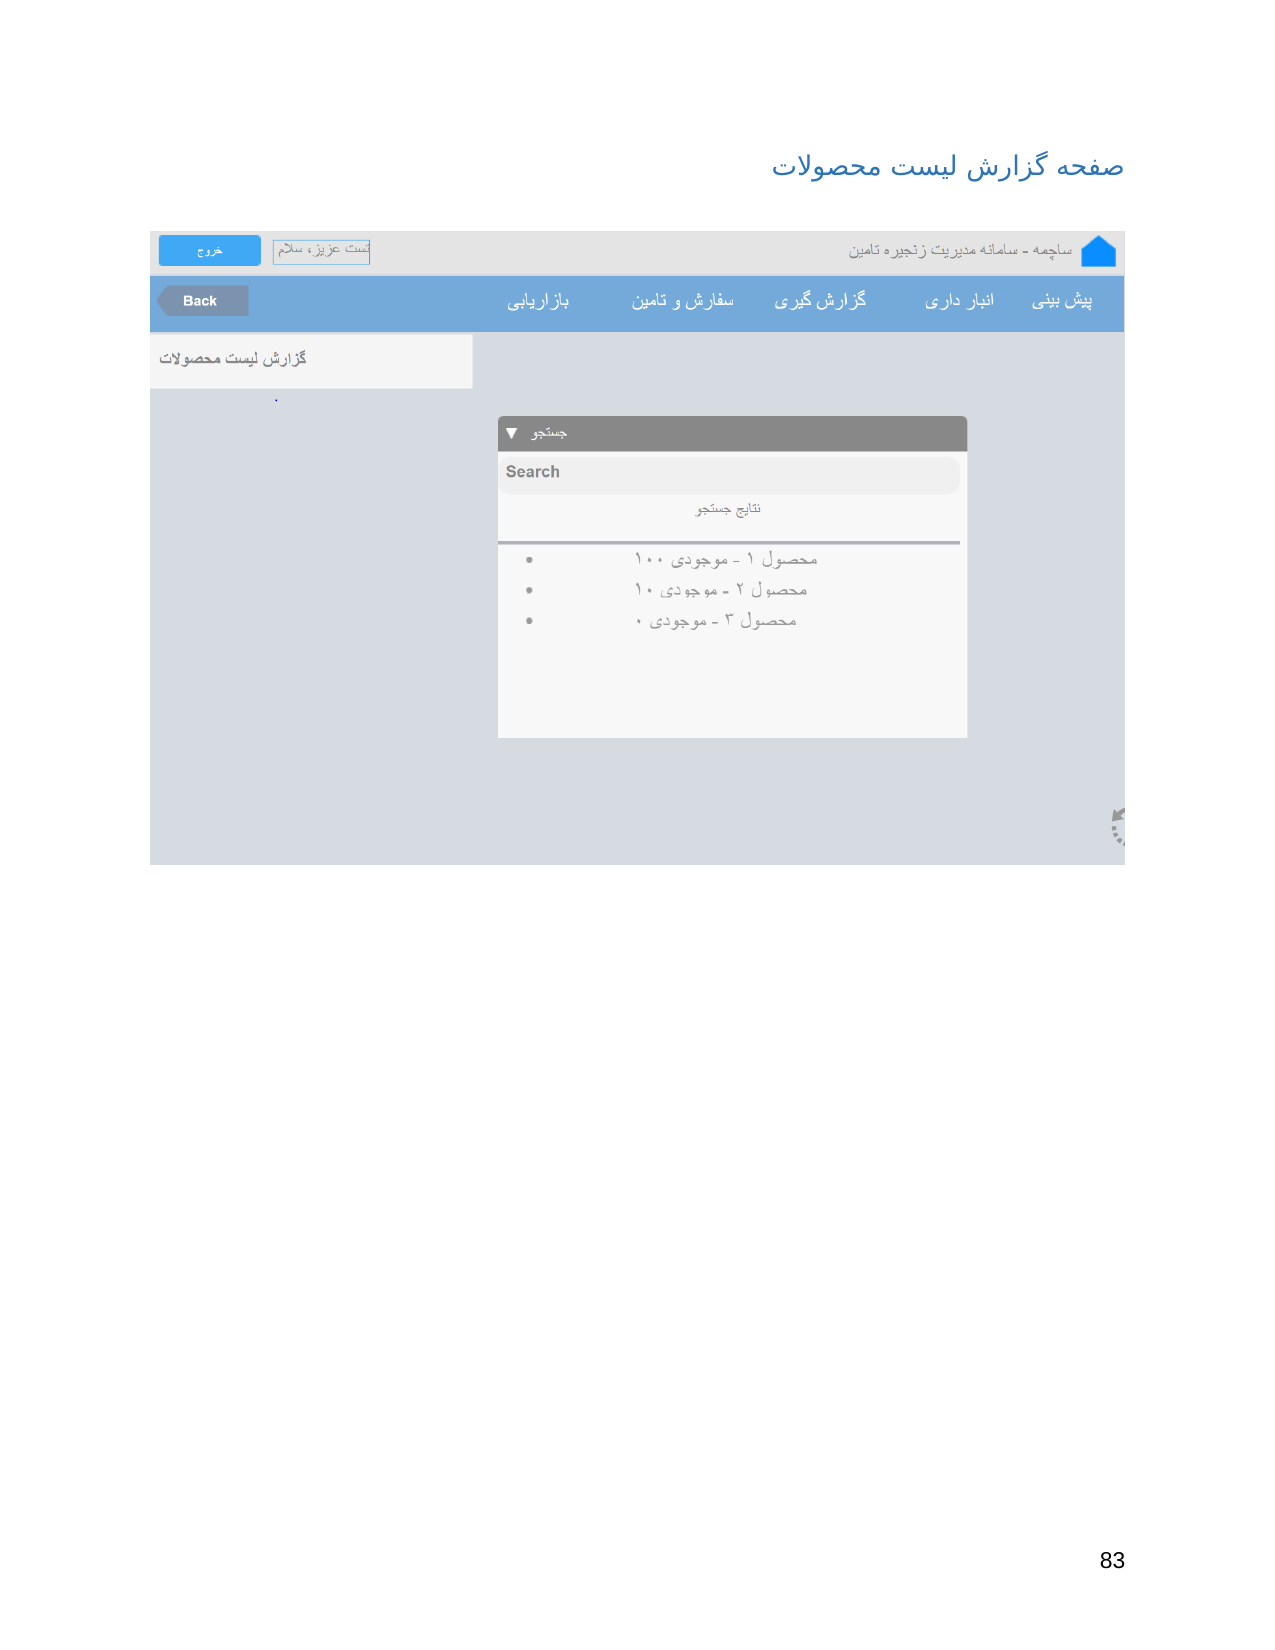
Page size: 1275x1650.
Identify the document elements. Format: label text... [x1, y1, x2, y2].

picture [150, 231, 1125, 865]
subtitle صفحه گزارش لیست محصولات [150, 150, 1125, 182]
